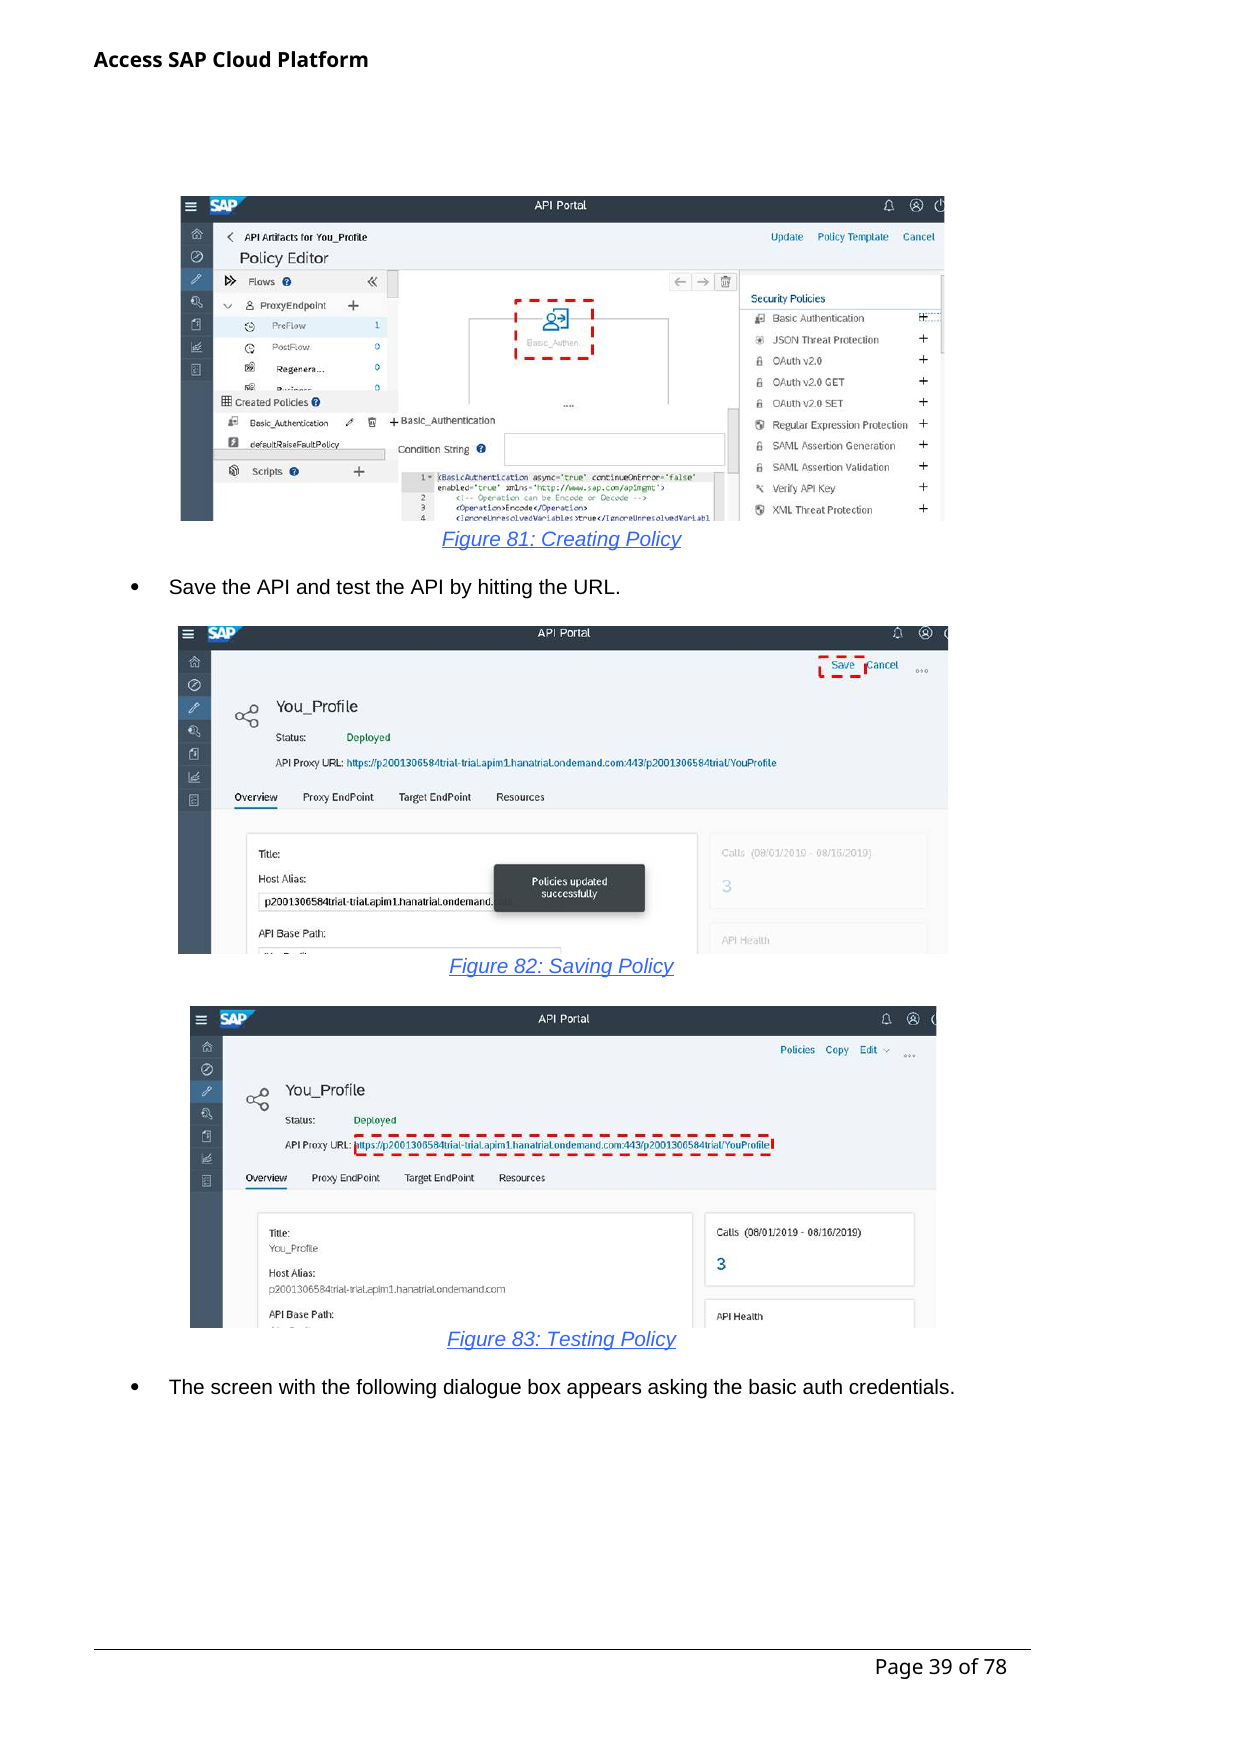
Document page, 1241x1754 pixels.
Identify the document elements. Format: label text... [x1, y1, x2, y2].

text Figure 81: Creating Policy [94, 526, 1031, 550]
picture [176, 626, 949, 954]
text Figure 82: Saving Policy [94, 954, 1031, 978]
picture [180, 196, 945, 527]
list Save the API and test the API by hitting the URL. [131, 579, 1031, 598]
picture [188, 1006, 937, 1328]
text Figure 83: Testing Policy [94, 1327, 1031, 1351]
list The screen with the following dialogue box appears asking the basic auth credentials. [131, 1379, 1031, 1399]
